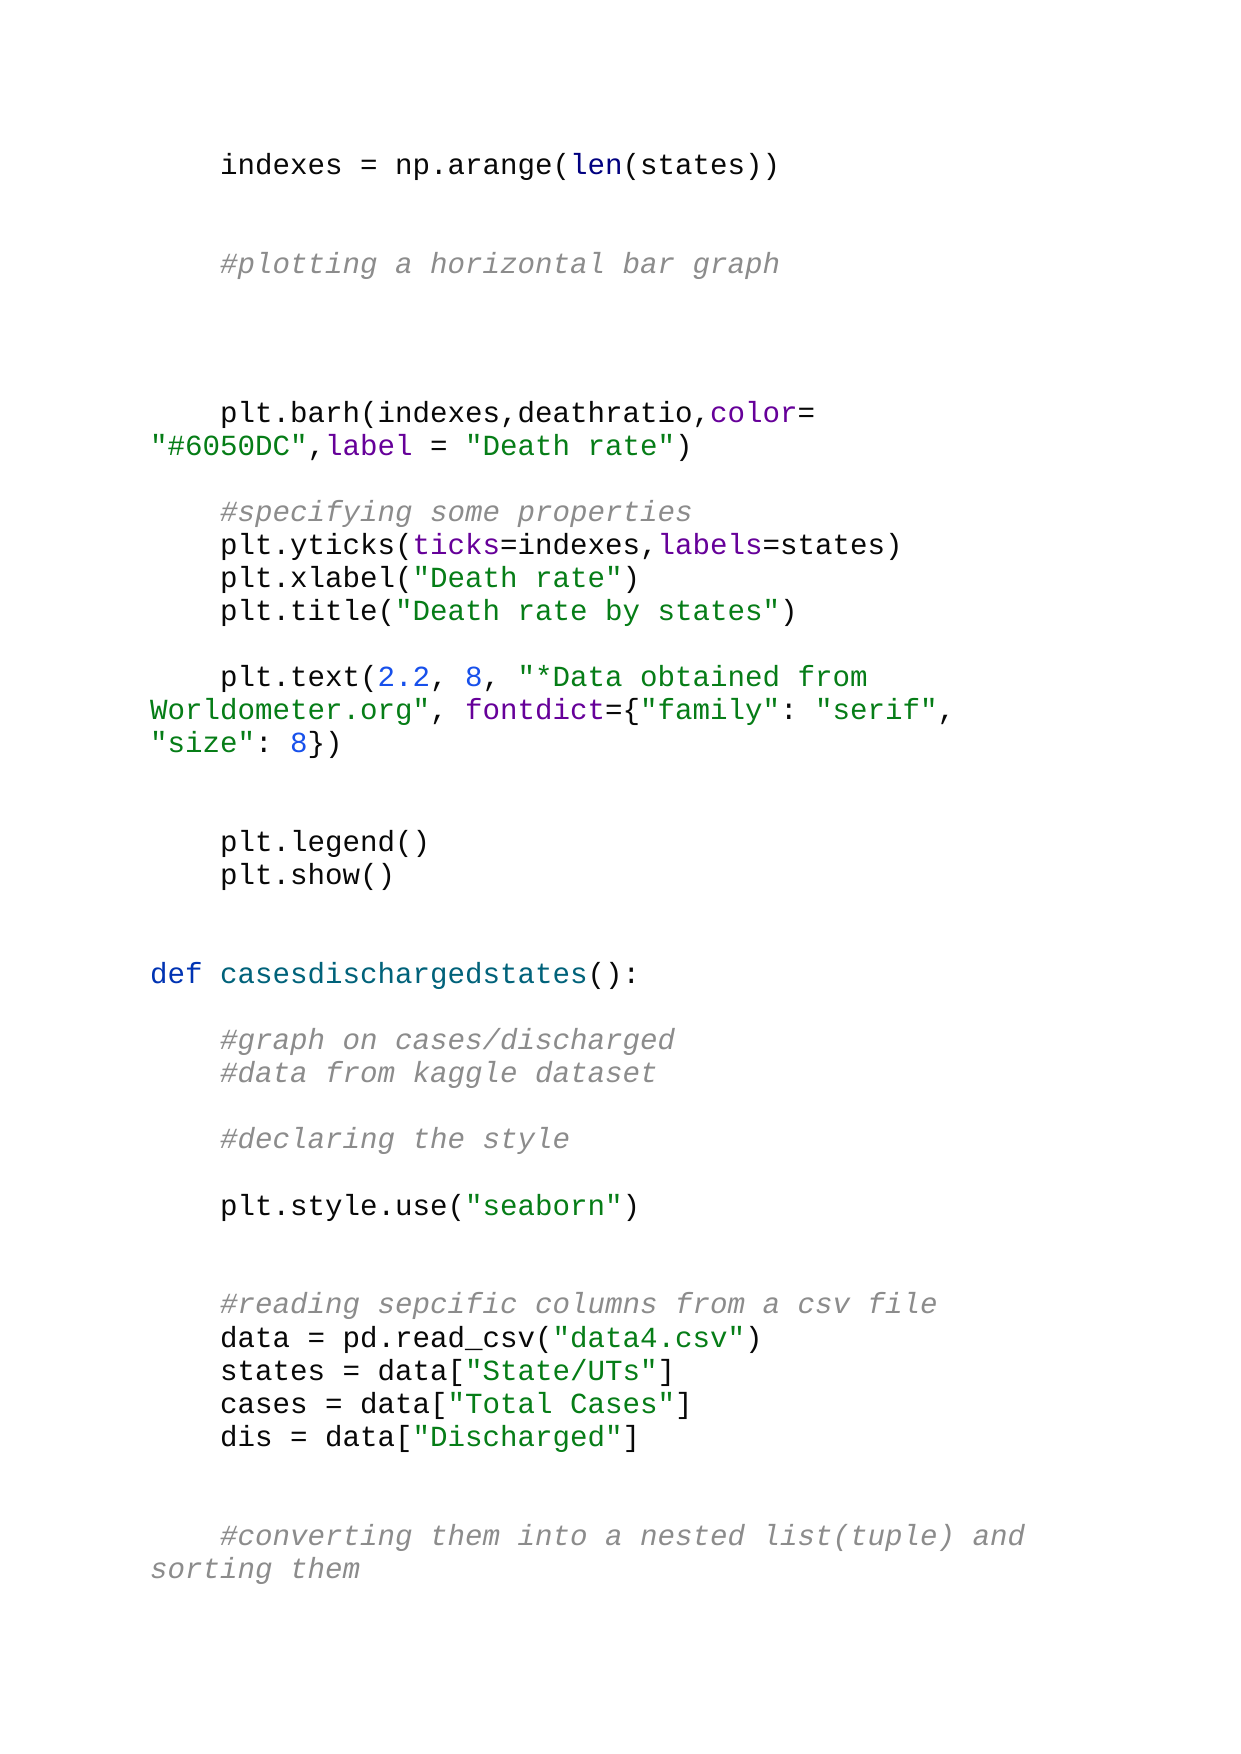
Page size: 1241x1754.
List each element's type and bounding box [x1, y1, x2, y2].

text [150, 365, 1090, 1587]
text [150, 150, 1090, 282]
